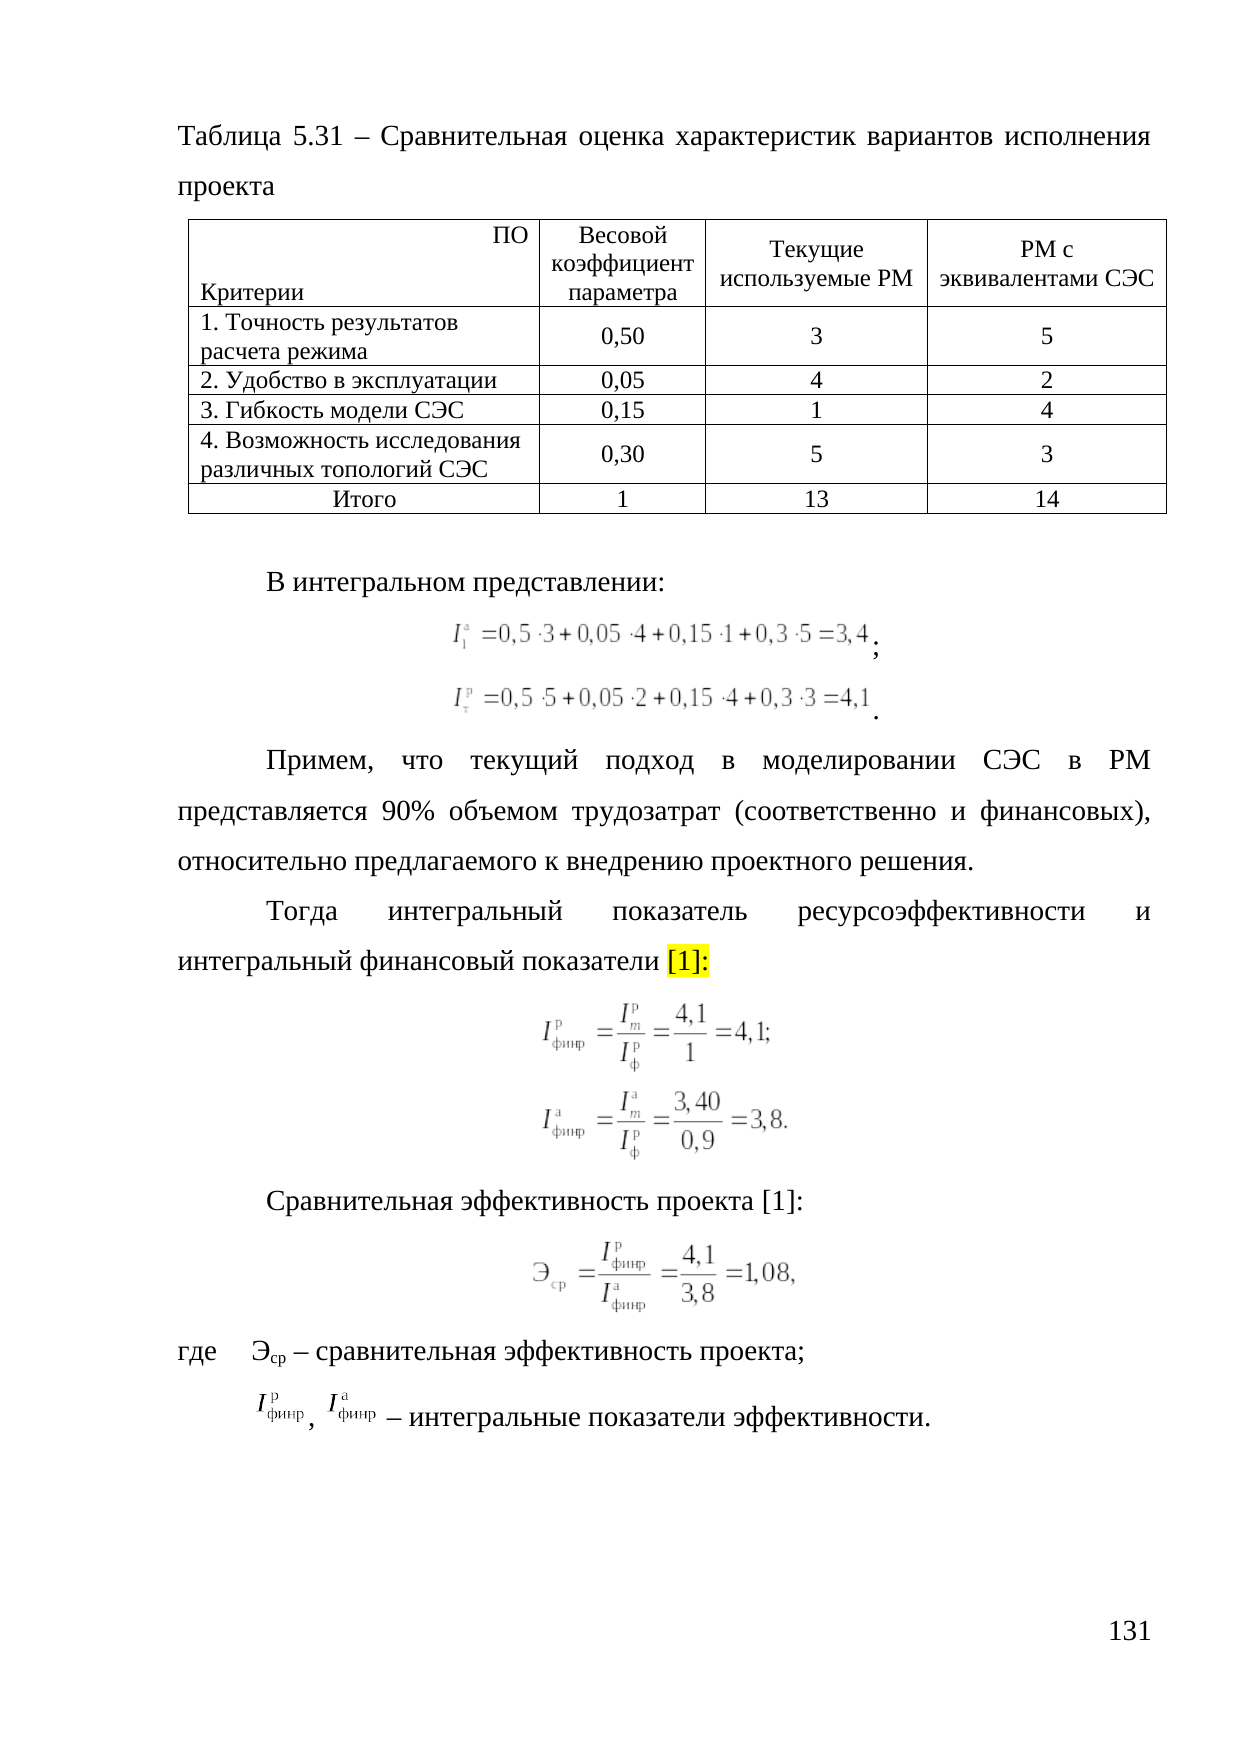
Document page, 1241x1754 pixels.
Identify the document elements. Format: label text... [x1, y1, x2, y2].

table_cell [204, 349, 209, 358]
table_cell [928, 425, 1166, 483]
text Примем, что текущий подход в моделировании СЭС в РМ представляется 90% объемом трудозатрат (соответственно и финансовых), относительно предлагаемого к внедрению проектного решения. [177, 742, 1152, 876]
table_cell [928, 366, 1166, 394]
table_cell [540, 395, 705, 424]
text Сравнительная эффективность проекта [1]: [177, 1183, 1152, 1216]
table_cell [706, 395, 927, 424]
text В интегральном представлении: [177, 564, 1152, 597]
text Тогда интегральный показатель ресурсоэффективности и интегральный финансовый показатели [1]: [177, 893, 1152, 977]
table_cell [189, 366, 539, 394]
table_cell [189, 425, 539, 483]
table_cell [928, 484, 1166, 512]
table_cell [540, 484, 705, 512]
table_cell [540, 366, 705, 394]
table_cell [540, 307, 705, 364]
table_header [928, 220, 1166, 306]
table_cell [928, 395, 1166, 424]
text ; [177, 614, 1152, 661]
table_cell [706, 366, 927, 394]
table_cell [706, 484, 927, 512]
text . [177, 678, 1152, 726]
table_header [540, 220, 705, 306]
text где Эср – сравнительная эффективность проекта; [177, 1333, 1152, 1367]
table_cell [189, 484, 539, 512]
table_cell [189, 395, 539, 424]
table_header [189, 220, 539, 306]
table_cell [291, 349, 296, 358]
text , – интегральные показатели эффективности. [251, 1384, 1152, 1433]
text Таблица 5.31 – Сравнительная оценка характеристик вариантов исполнения проекта [177, 118, 1152, 202]
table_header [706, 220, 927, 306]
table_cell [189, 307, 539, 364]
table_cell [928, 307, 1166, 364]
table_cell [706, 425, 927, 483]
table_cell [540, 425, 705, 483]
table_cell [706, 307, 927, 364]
